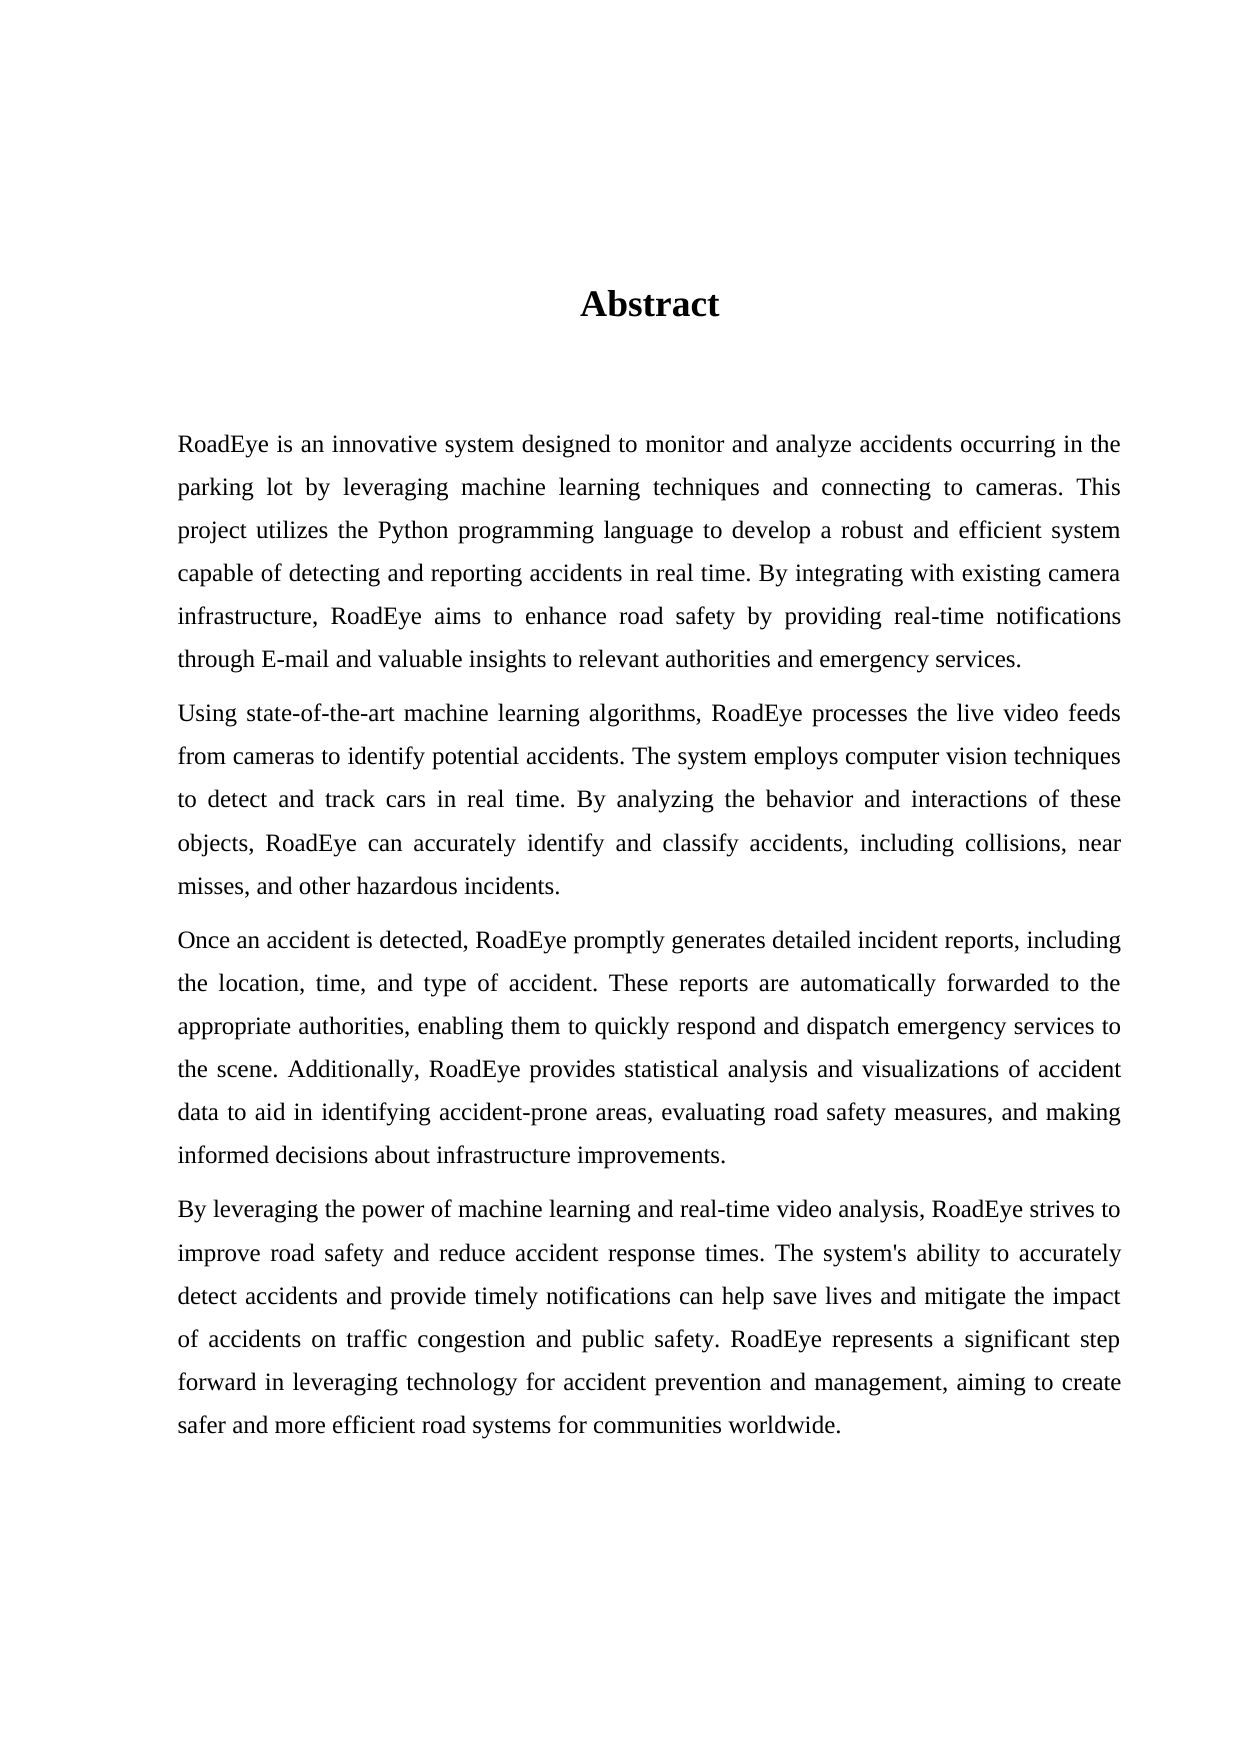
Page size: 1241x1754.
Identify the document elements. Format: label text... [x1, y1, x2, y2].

text Once an accident is detected, RoadEye promptly generates detailed incident reports, including the location, time, and type of accident. These reports are automatically forwarded to the appropriate authorities, enabling them to quickly respond and dispatch emergency services to the scene. Additionally, RoadEye provides statistical analysis and visualizations of accident data to aid in identifying accident-prone areas, evaluating road safety measures, and making informed decisions about infrastructure improvements. [177, 925, 1122, 1169]
text By leveraging the power of machine learning and real-time video analysis, RoadEye strives to improve road safety and reduce accident response times. The system's ability to accurately detect accidents and provide timely notifications can help save lives and mitigate the impact of accidents on traffic congestion and public safety. RoadEye represents a significant step forward in leveraging technology for accident prevention and management, aiming to create safer and more efficient road systems for communities worldwide. [177, 1194, 1122, 1439]
title Abstract [177, 281, 1122, 324]
text RoadEye is an innovative system designed to monitor and analyze accidents occurring in the parking lot by leveraging machine learning techniques and connecting to cameras. This project utilizes the Python programming language to develop a robust and efficient system capable of detecting and reporting accidents in real time. By integrating with existing camera infrastructure, RoadEye aims to enhance road safety by providing real-time notifications through E-mail and valuable insights to relevant authorities and emergency services. [177, 429, 1122, 673]
text Using state-of-the-art machine learning algorithms, RoadEye processes the live video feeds from cameras to identify potential accidents. The system employs computer vision techniques to detect and track cars in real time. By analyzing the behavior and interactions of these objects, RoadEye can accurately identify and classify accidents, including collisions, near misses, and other hazardous incidents. [177, 698, 1122, 899]
